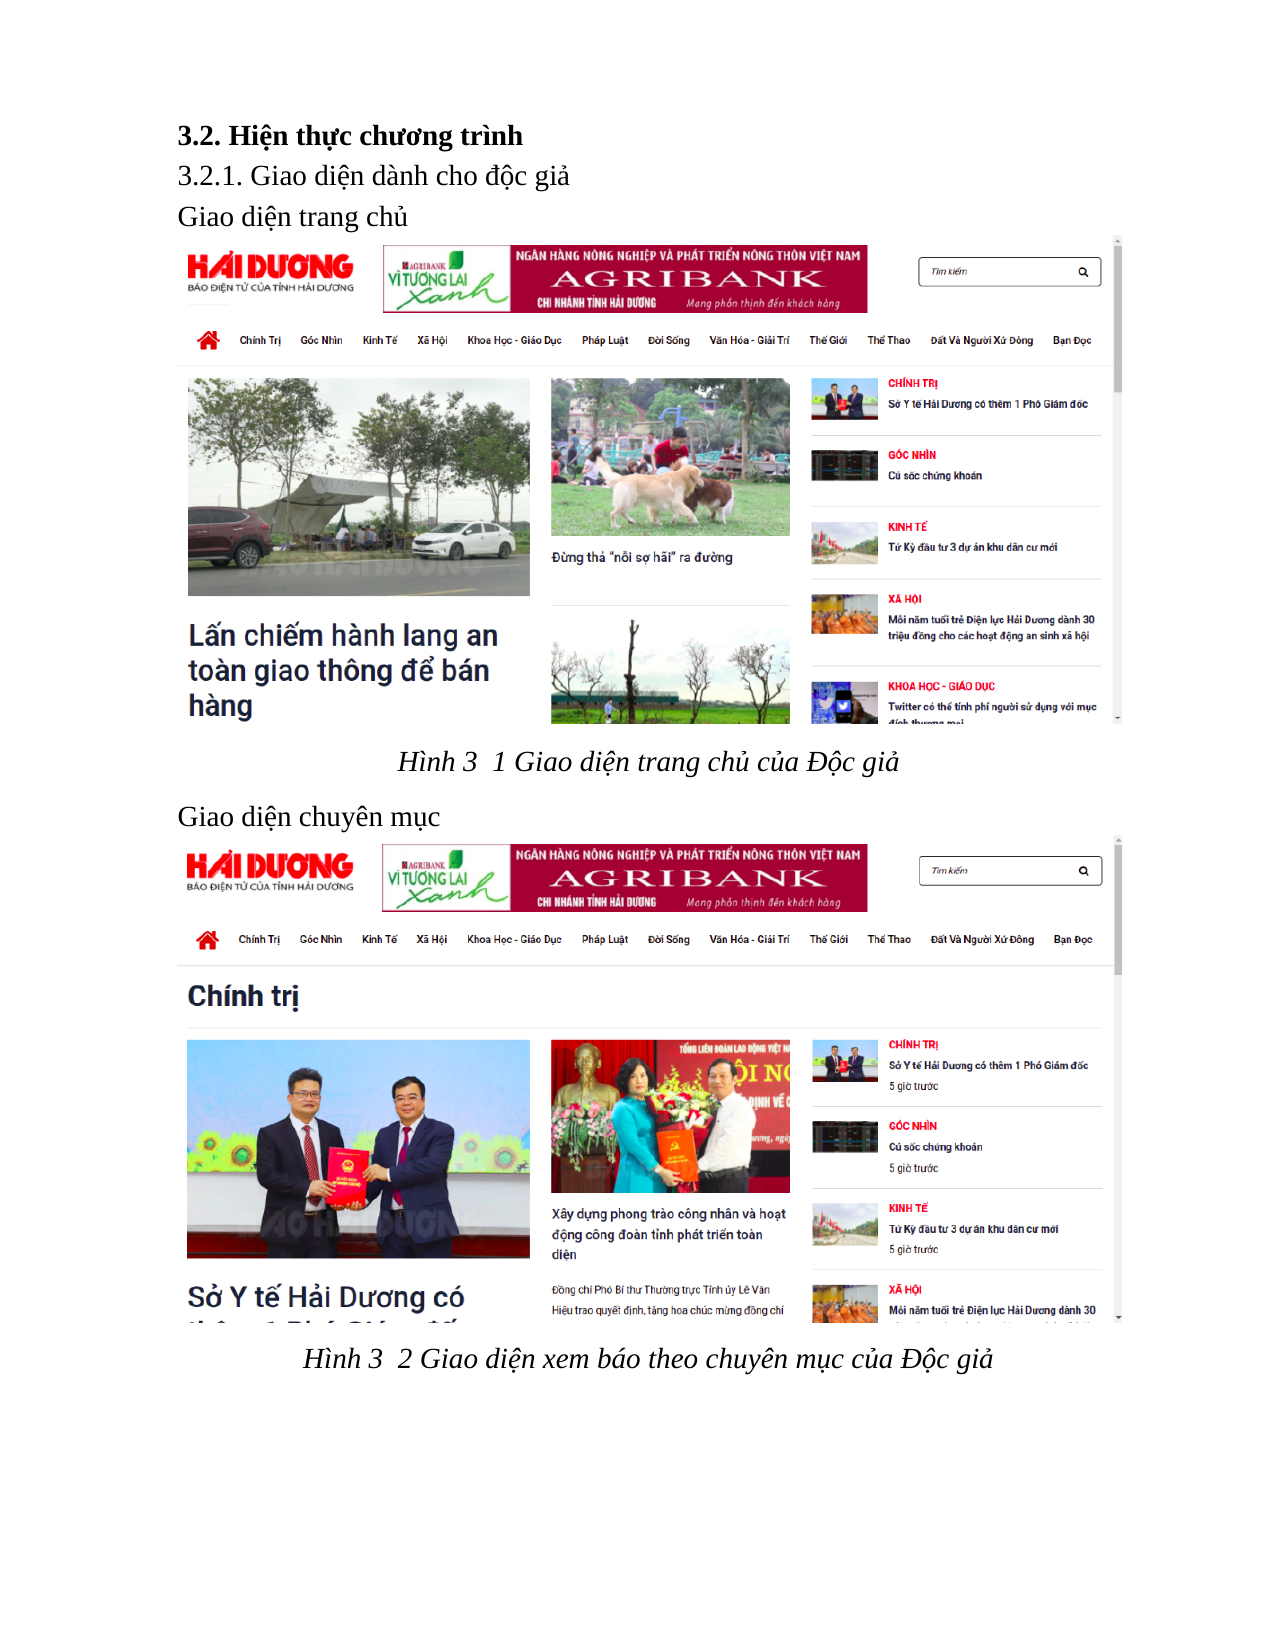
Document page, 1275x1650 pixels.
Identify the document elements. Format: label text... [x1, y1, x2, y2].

subtitle 3.2. Hiện thực chương trình [177, 118, 1122, 152]
subtitle Giao diện chuyên mục [177, 799, 1122, 832]
subtitle Giao diện trang chủ [177, 199, 1122, 232]
subtitle 3.2.1. Giao diện dành cho độc giả [177, 158, 1122, 192]
picture [177, 235, 1123, 726]
picture [177, 835, 1123, 1323]
text Hình 3 1 Giao diện trang chủ của Độc giả [177, 744, 1122, 778]
text Hình 3 2 Giao diện xem báo theo chuyên mục của Độc giả [177, 1341, 1122, 1375]
